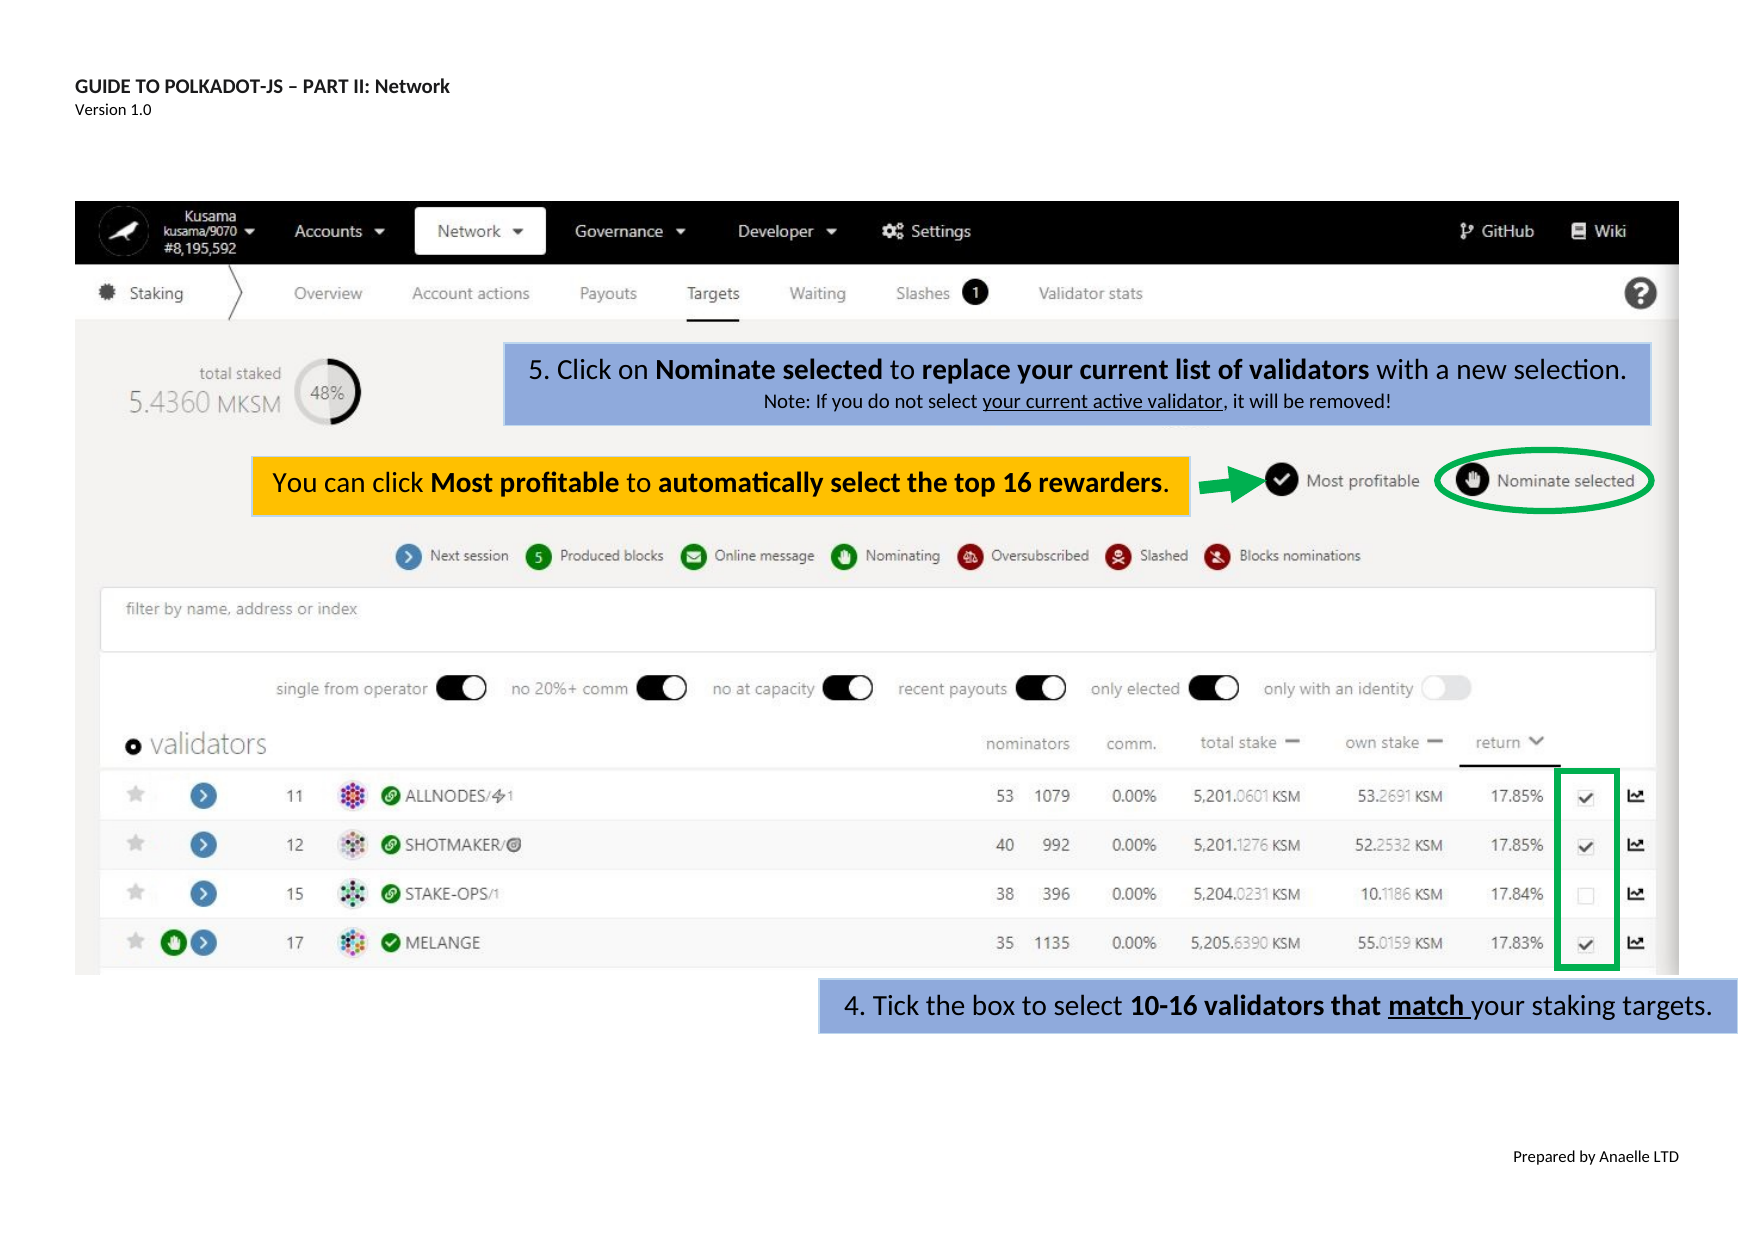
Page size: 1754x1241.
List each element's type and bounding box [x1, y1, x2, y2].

picture [75, 201, 1679, 975]
